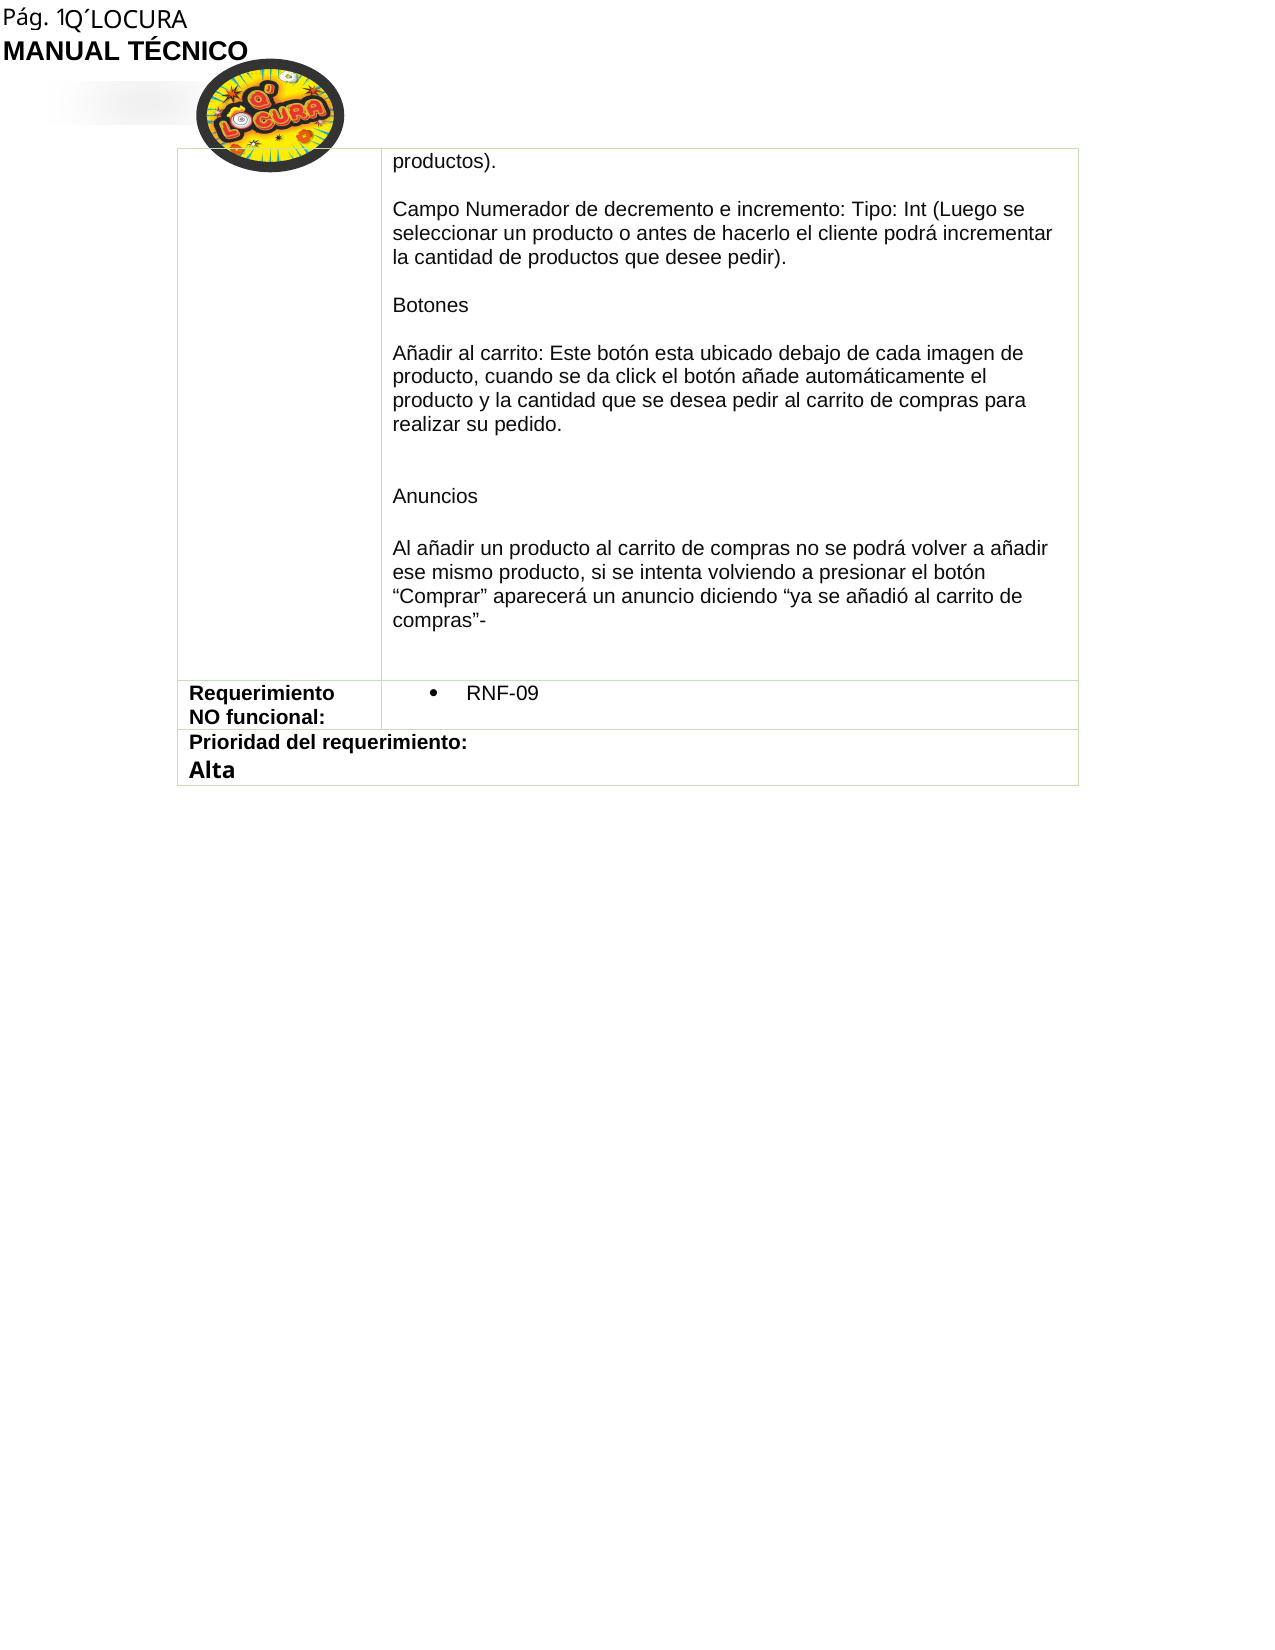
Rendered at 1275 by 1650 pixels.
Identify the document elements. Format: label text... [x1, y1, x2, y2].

table_cell Requerimiento NO funcional: [178, 681, 381, 729]
picture [207, 70, 333, 148]
table_cell Prioridad del requerimiento: Alta [178, 730, 1078, 785]
table_cell Criterios de validación [178, 149, 381, 680]
table_cell RNF-09 [382, 681, 1078, 729]
